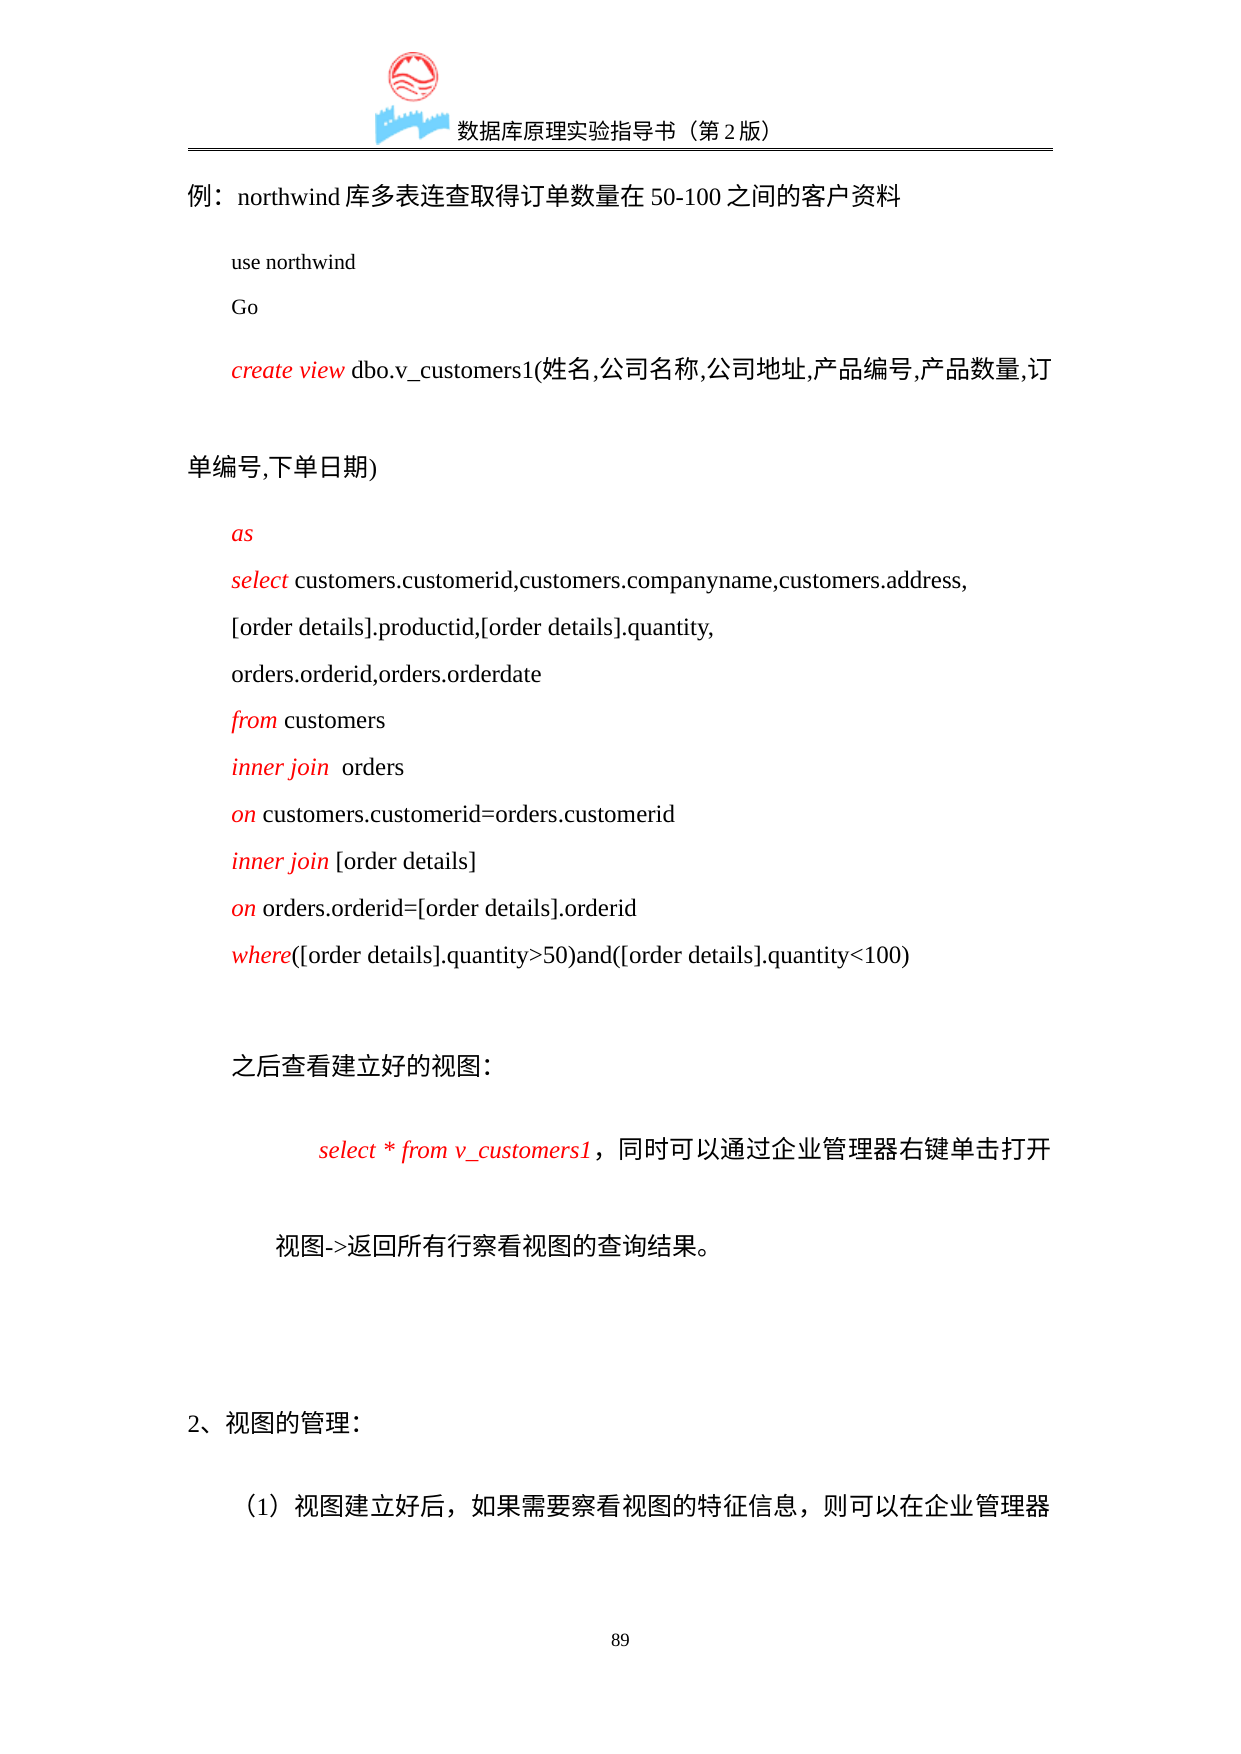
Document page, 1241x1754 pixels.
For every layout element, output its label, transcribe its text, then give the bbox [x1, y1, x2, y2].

text select customers.customerid,customers.companyname,customers.address, [187, 563, 1053, 596]
text inner join orders [187, 751, 1053, 783]
text as [187, 516, 1053, 549]
text create view dbo.v_customers1(姓名,公司名称,公司地址,产品编号,产品数量,订单编号,下单日期) [187, 336, 1053, 498]
text Go [187, 291, 1053, 323]
text 2、视图的管理： [187, 1389, 1053, 1454]
text from customers [187, 704, 1053, 736]
text select * from v_customers1，同时可以通过企业管理器右键单击打开视图->返回所有行察看视图的查询结果。 [275, 1115, 1053, 1277]
text on orders.orderid=[order details].orderid [187, 891, 1053, 924]
text 例：northwind库多表连查取得订单数量在50-100之间的客户资料 [187, 162, 1053, 227]
text （1）视图建立好后，如果需要察看视图的特征信息，则可以在企业管理器中双击建好的视图图标察看，或者在查询分析器中使用系统存储过程察看视图的相关信息。 [187, 1472, 1053, 1537]
text where([order details].quantity>50)and([order details].quantity<100) [187, 938, 1053, 971]
text on customers.customerid=orders.customerid [187, 797, 1053, 830]
text use northwind [187, 245, 1053, 278]
text 之后查看建立好的视图： [187, 1032, 1053, 1097]
text orders.orderid,orders.orderdate [187, 657, 1053, 689]
text [order details].productid,[order details].quantity, [187, 610, 1053, 642]
picture [375, 52, 451, 145]
text inner join [order details] [187, 844, 1053, 877]
